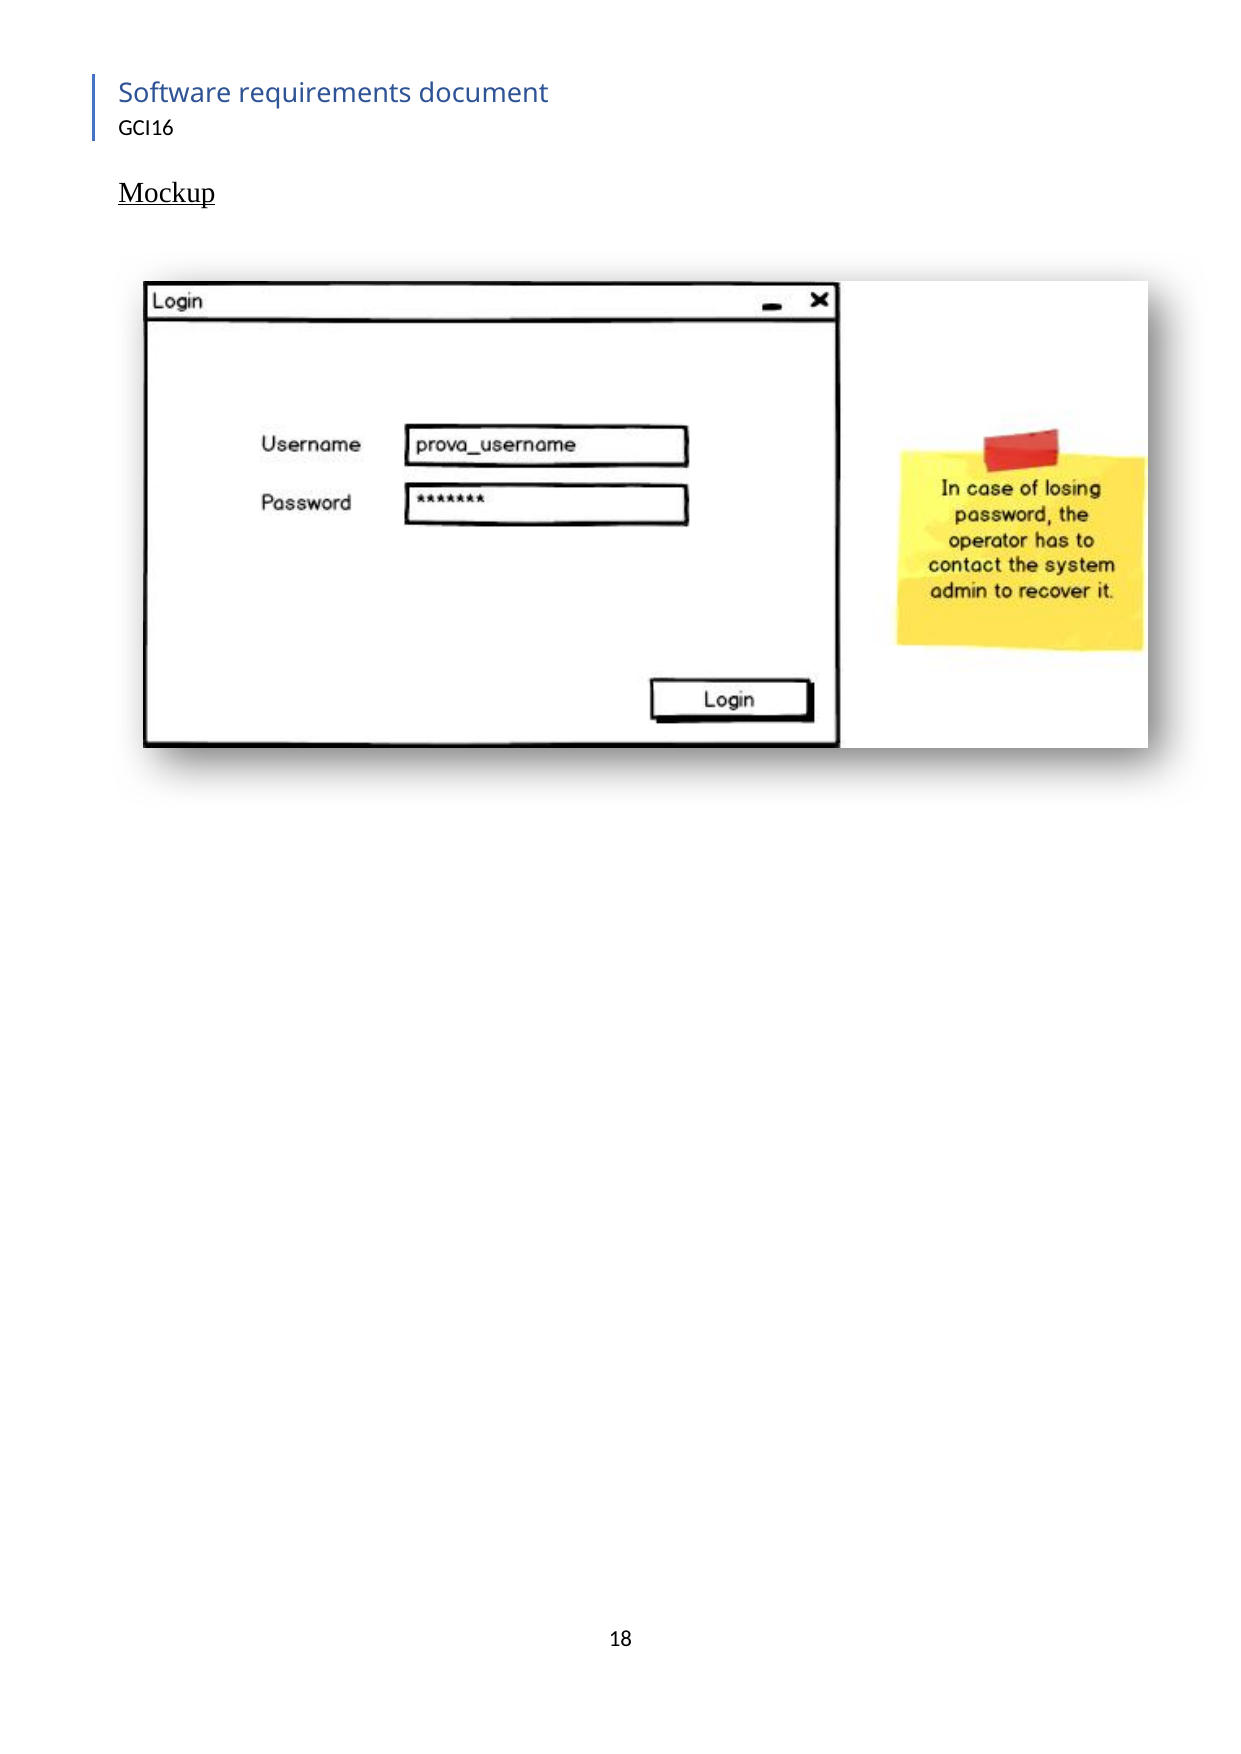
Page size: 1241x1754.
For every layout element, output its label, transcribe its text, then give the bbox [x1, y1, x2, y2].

picture [143, 281, 1148, 748]
subtitle Mockup [118, 175, 1122, 208]
